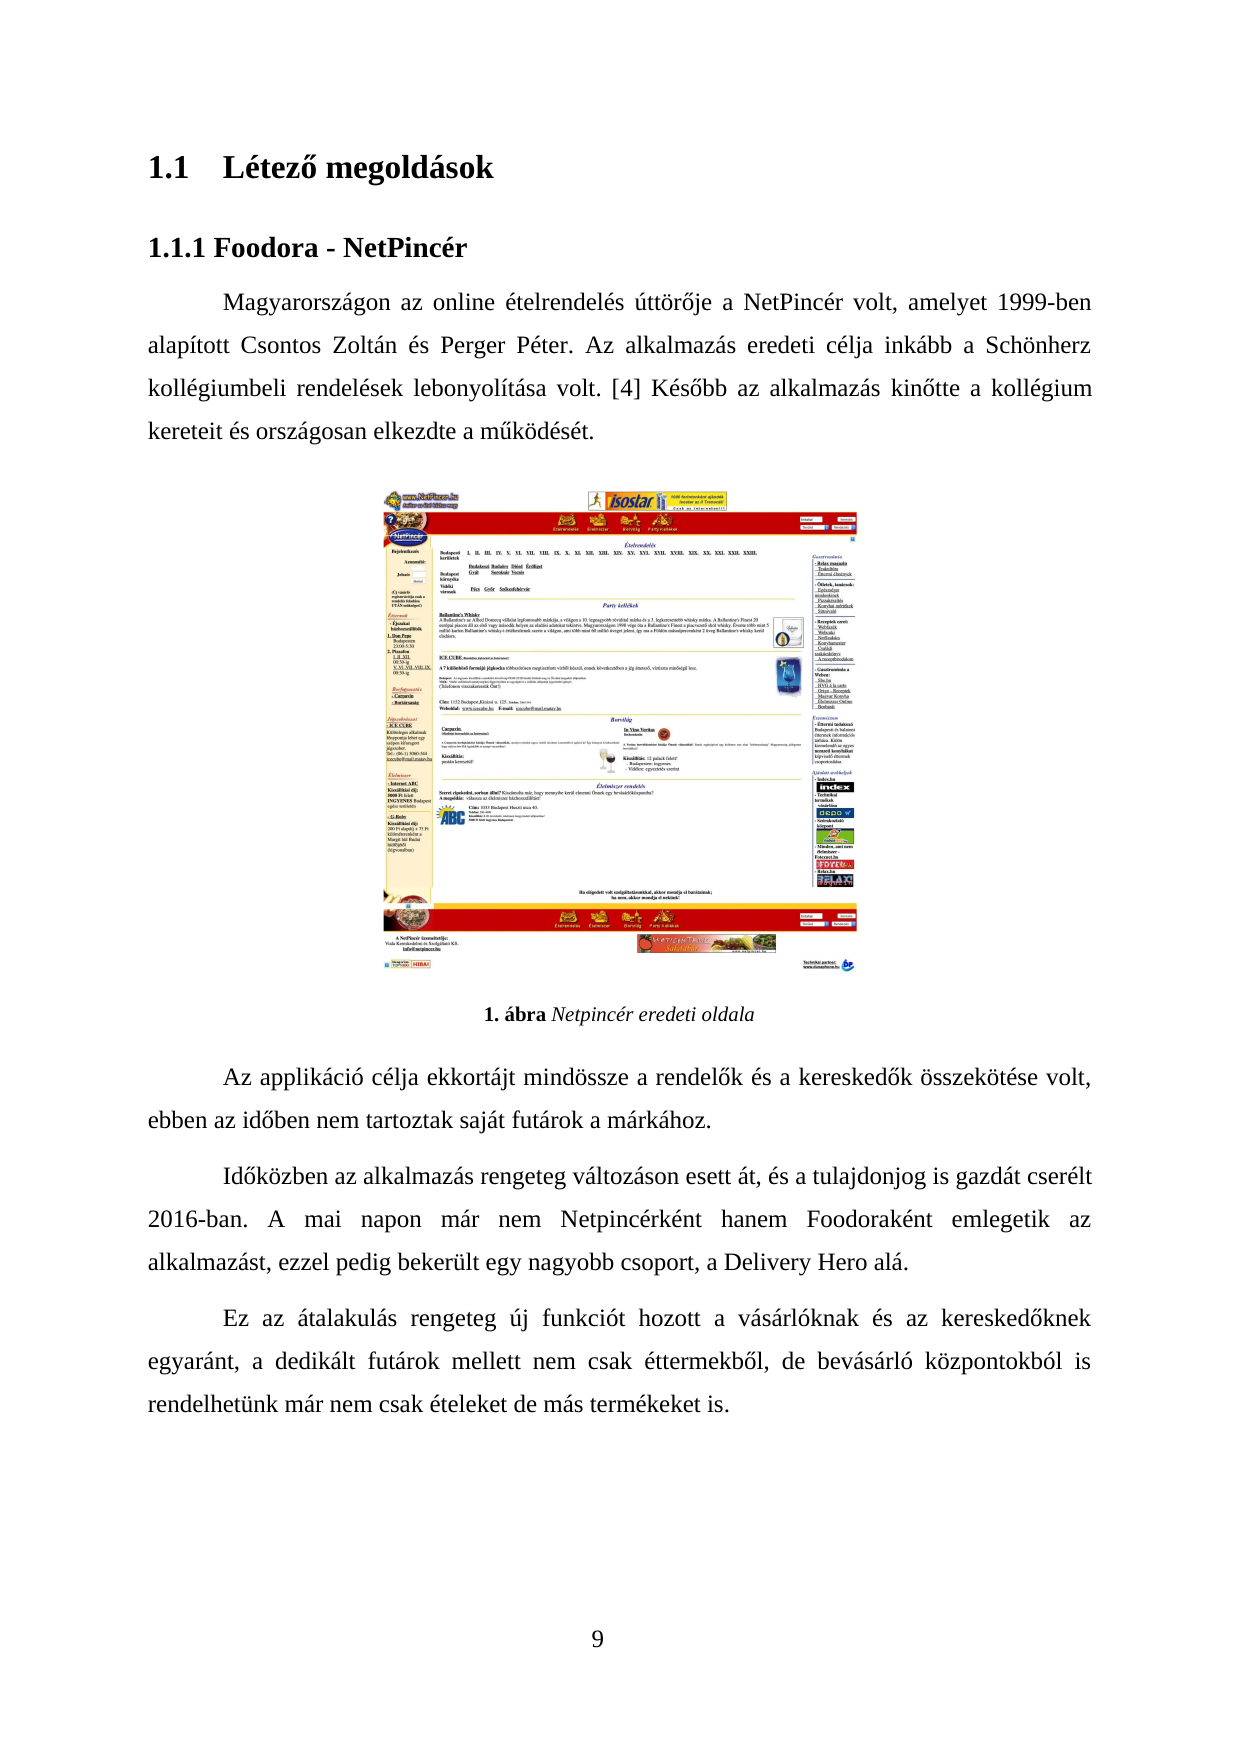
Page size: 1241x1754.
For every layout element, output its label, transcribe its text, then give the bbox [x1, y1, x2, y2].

subtitle Foodora - NetPincér [148, 230, 1092, 264]
text 1. ábra Netpincér eredeti oldala [148, 1001, 1092, 1026]
text Magyarországon az online ételrendelés úttörője a NetPincér volt, amelyet 1999-ben alapított Csontos Zoltán és Perger Péter. Az alkalmazás eredeti célja inkább a Schönherz kollégiumbeli rendelések lebonyolítása volt. [] Később az alkalmazás kinőtte a kollégium kereteit és országosan elkezdte a működését. [148, 287, 1092, 445]
picture [383, 471, 857, 975]
subtitle Létező megoldások [148, 148, 1092, 186]
text Az applikáció célja ekkortájt mindössze a rendelők és a kereskedők összekötése volt, ebben az időben nem tartoztak saját futárok a márkához. [148, 1062, 1092, 1134]
text Ez az átalakulás rengeteg új funkciót hozott a vásárlóknak és az kereskedőknek egyaránt, a dedikált futárok mellett nem csak éttermekből, de bevásárló központokból is rendelhetünk már nem csak ételeket de más termékeket is. [148, 1303, 1092, 1418]
text Időközben az alkalmazás rengeteg változáson esett át, és a tulajdonjog is gazdát cserélt 2016-ban. A mai napon már nem Netpincérként hanem Foodoraként emlegetik az alkalmazást, ezzel pedig bekerült egy nagyobb csoport, a Delivery Hero alá. [148, 1161, 1092, 1276]
